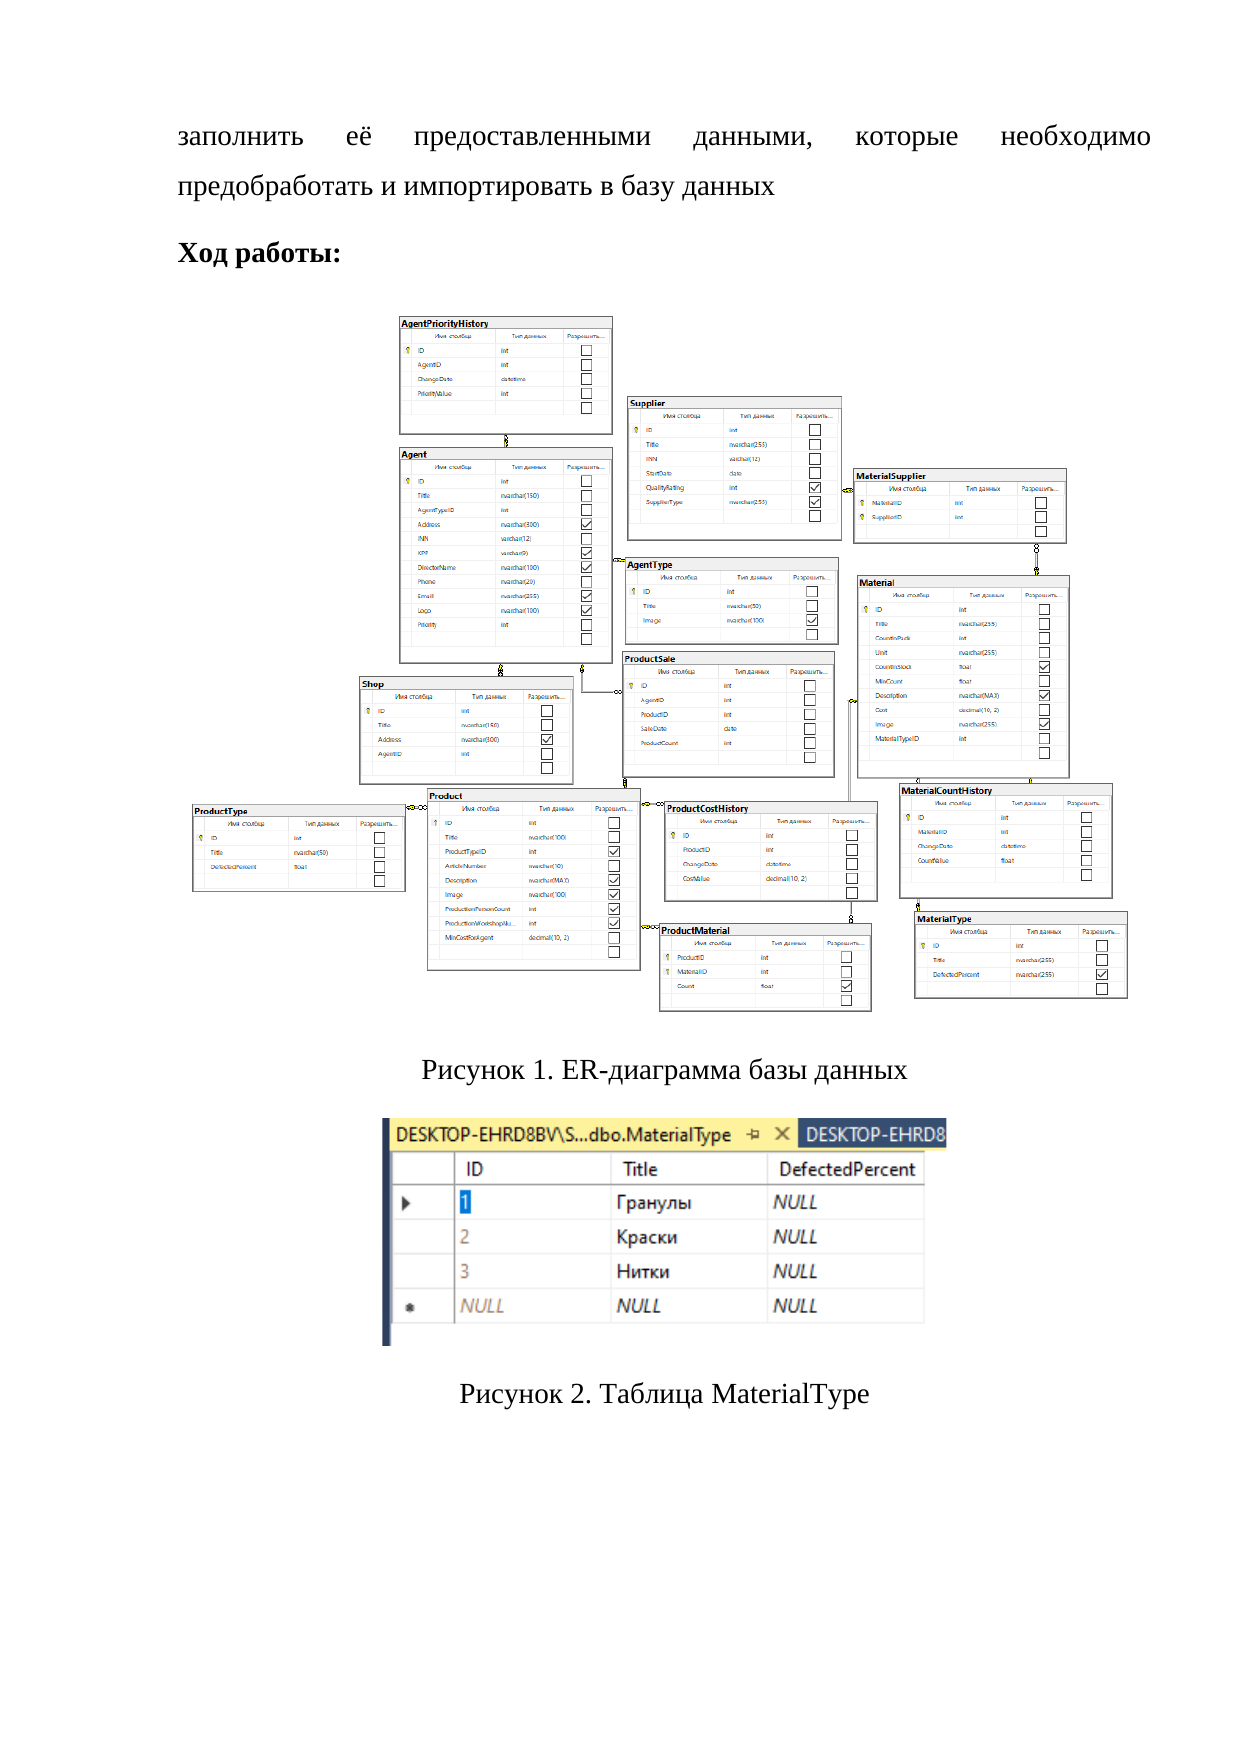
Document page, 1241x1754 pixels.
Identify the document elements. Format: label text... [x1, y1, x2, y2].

picture [382, 1118, 947, 1346]
text Рисунок 1. ER-диаграмма базы данных [177, 1052, 1152, 1085]
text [177, 118, 1152, 202]
text Рисунок 2. Таблица MaterialType [177, 1376, 1152, 1410]
text Ход работы: [177, 235, 1152, 269]
picture [177, 302, 1152, 1021]
